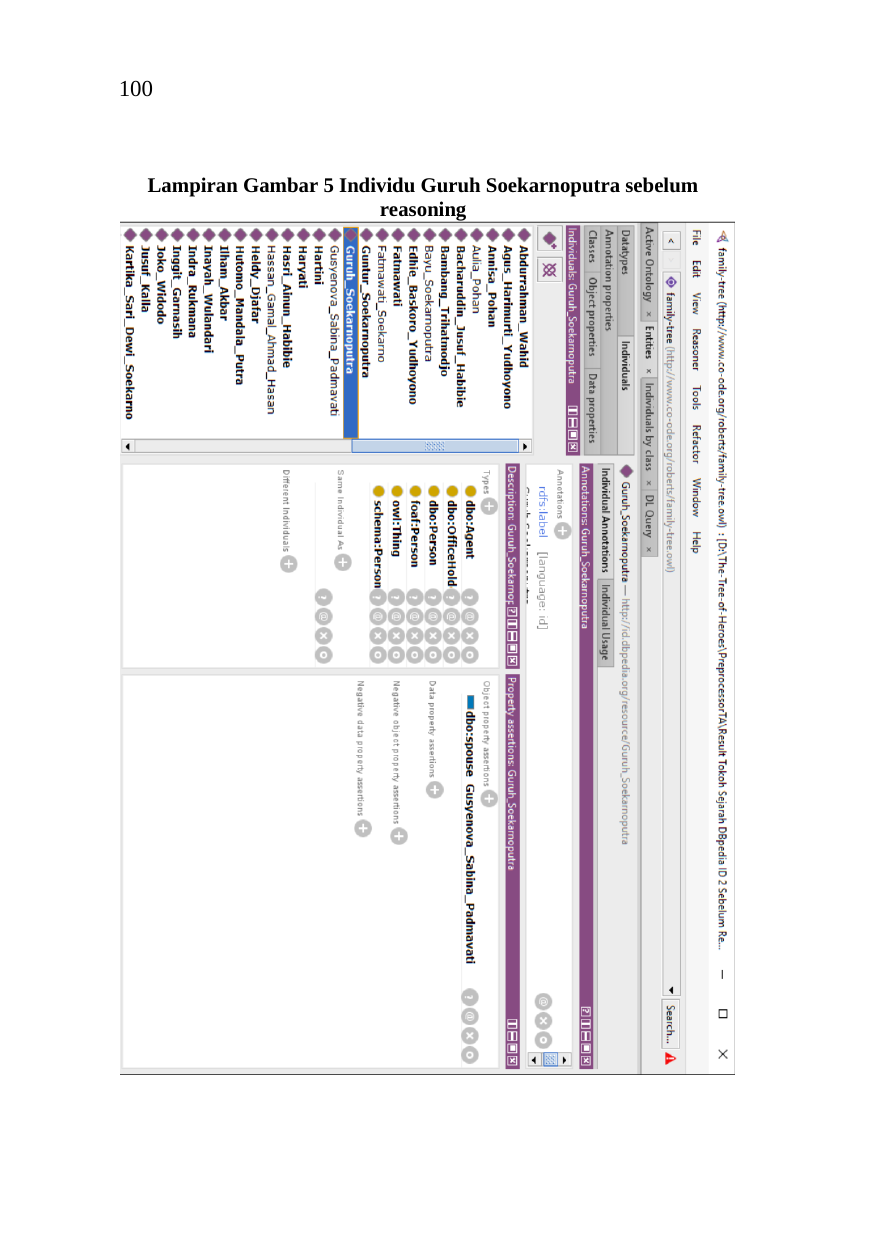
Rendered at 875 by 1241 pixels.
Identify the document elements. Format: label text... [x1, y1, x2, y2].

text Lampiran Gambar 5 Individu Guruh Soekarnoputra sebelum reasoning [118, 173, 727, 221]
picture [120, 223, 735, 1075]
